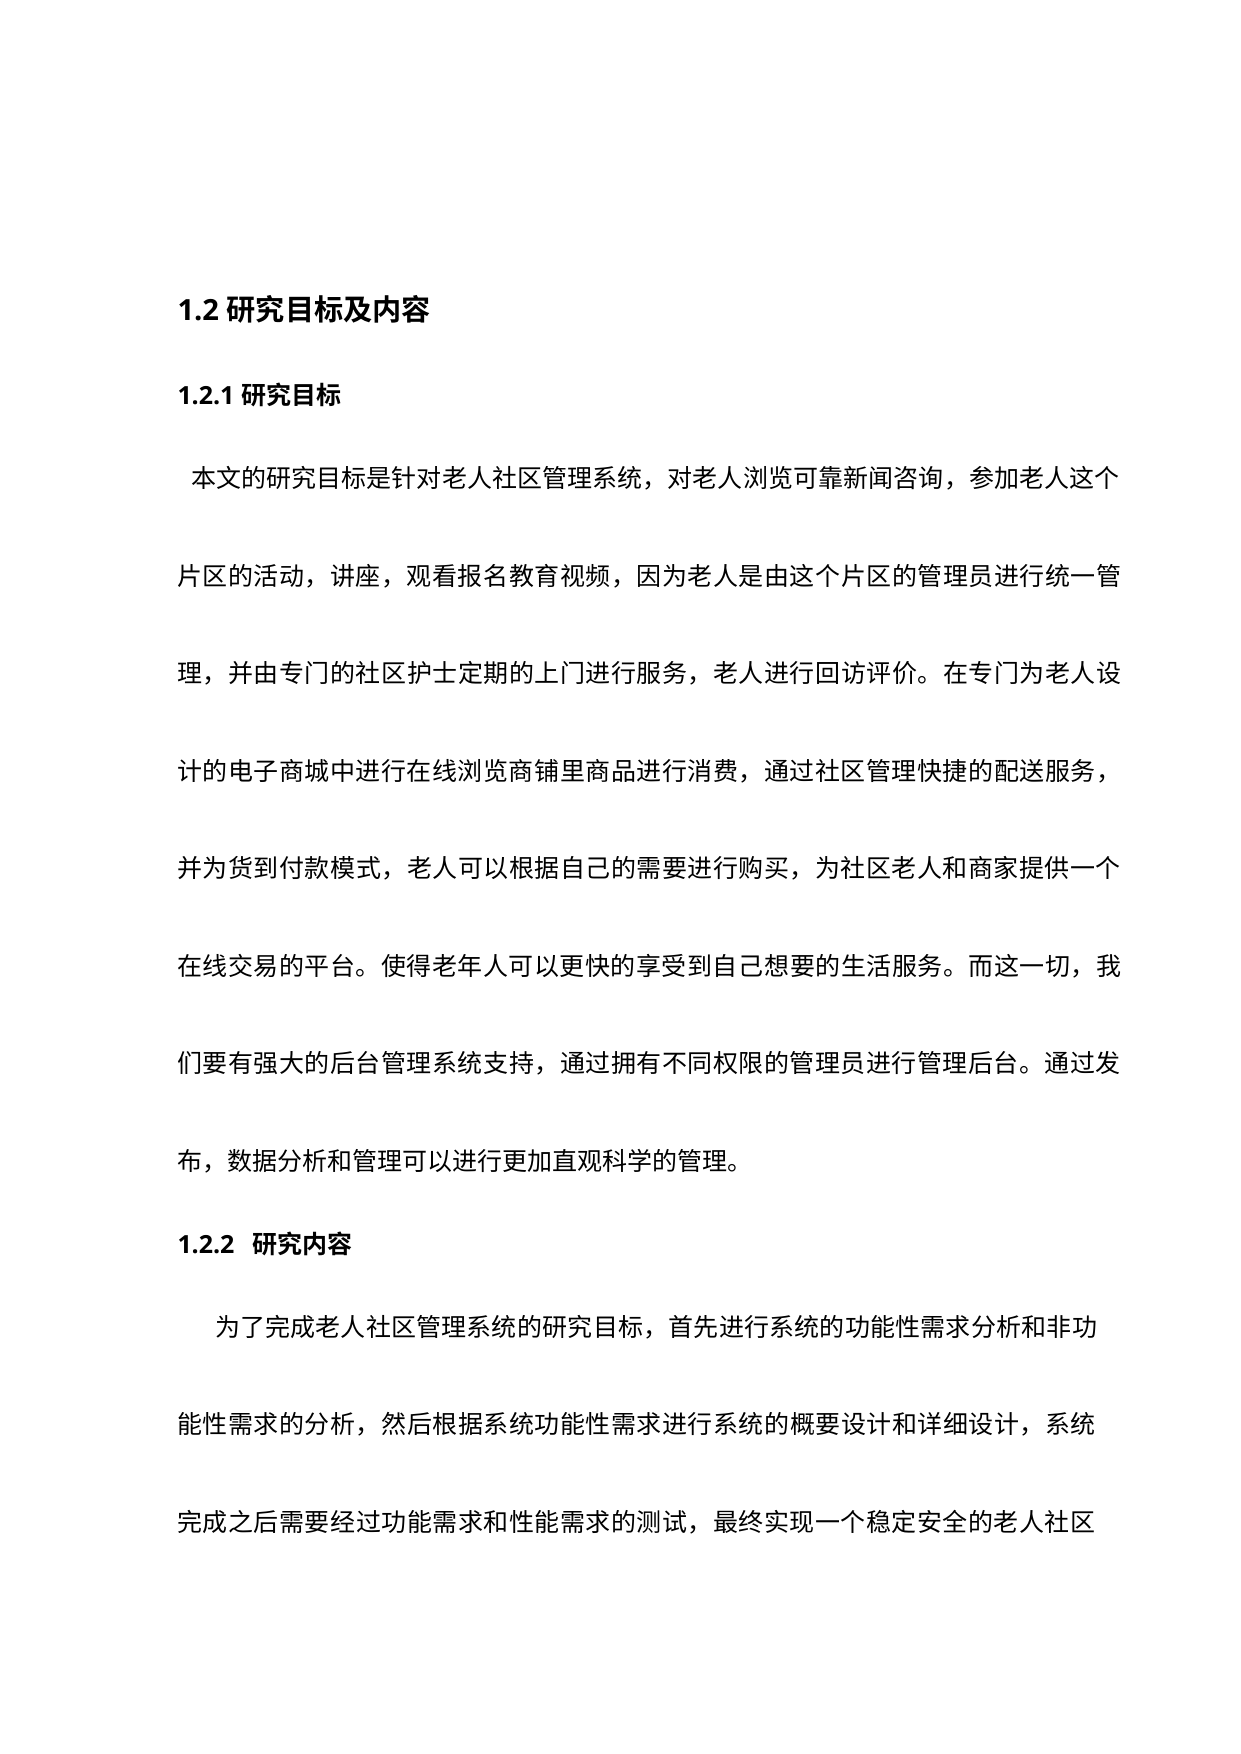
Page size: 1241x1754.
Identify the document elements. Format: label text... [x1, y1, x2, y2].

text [177, 1293, 1097, 1553]
text 本文的研究目标是针对老人社区管理系统，对老人浏览可靠新闻咨询，参加老人这个片区的活动，讲座，观看报名教育视频，因为老人是由这个片区的管理员进行统一管理，并由专门的社区护士定期的上门进行服务，老人进行回访评价。在专门为老人设计的电子商城中进行在线浏览商铺里商品进行消费，通过社区管理快捷的配送服务，并为货到付款模式，老人可以根据自己的需要进行购买，为社区老人和商家提供一个在线交易的平台。使得老年人可以更快的享受到自己想要的生活服务。而这一切，我们要有强大的后台管理系统支持，通过拥有不同权限的管理员进行管理后台。通过发布，数据分析和管理可以进行更加直观科学的管理。 [177, 444, 1122, 1192]
subtitle 1.2.1 研究目标 [177, 361, 1122, 426]
subtitle 研究内容 [177, 1210, 1122, 1275]
subtitle 1.2 研究目标及内容 [177, 275, 1122, 340]
